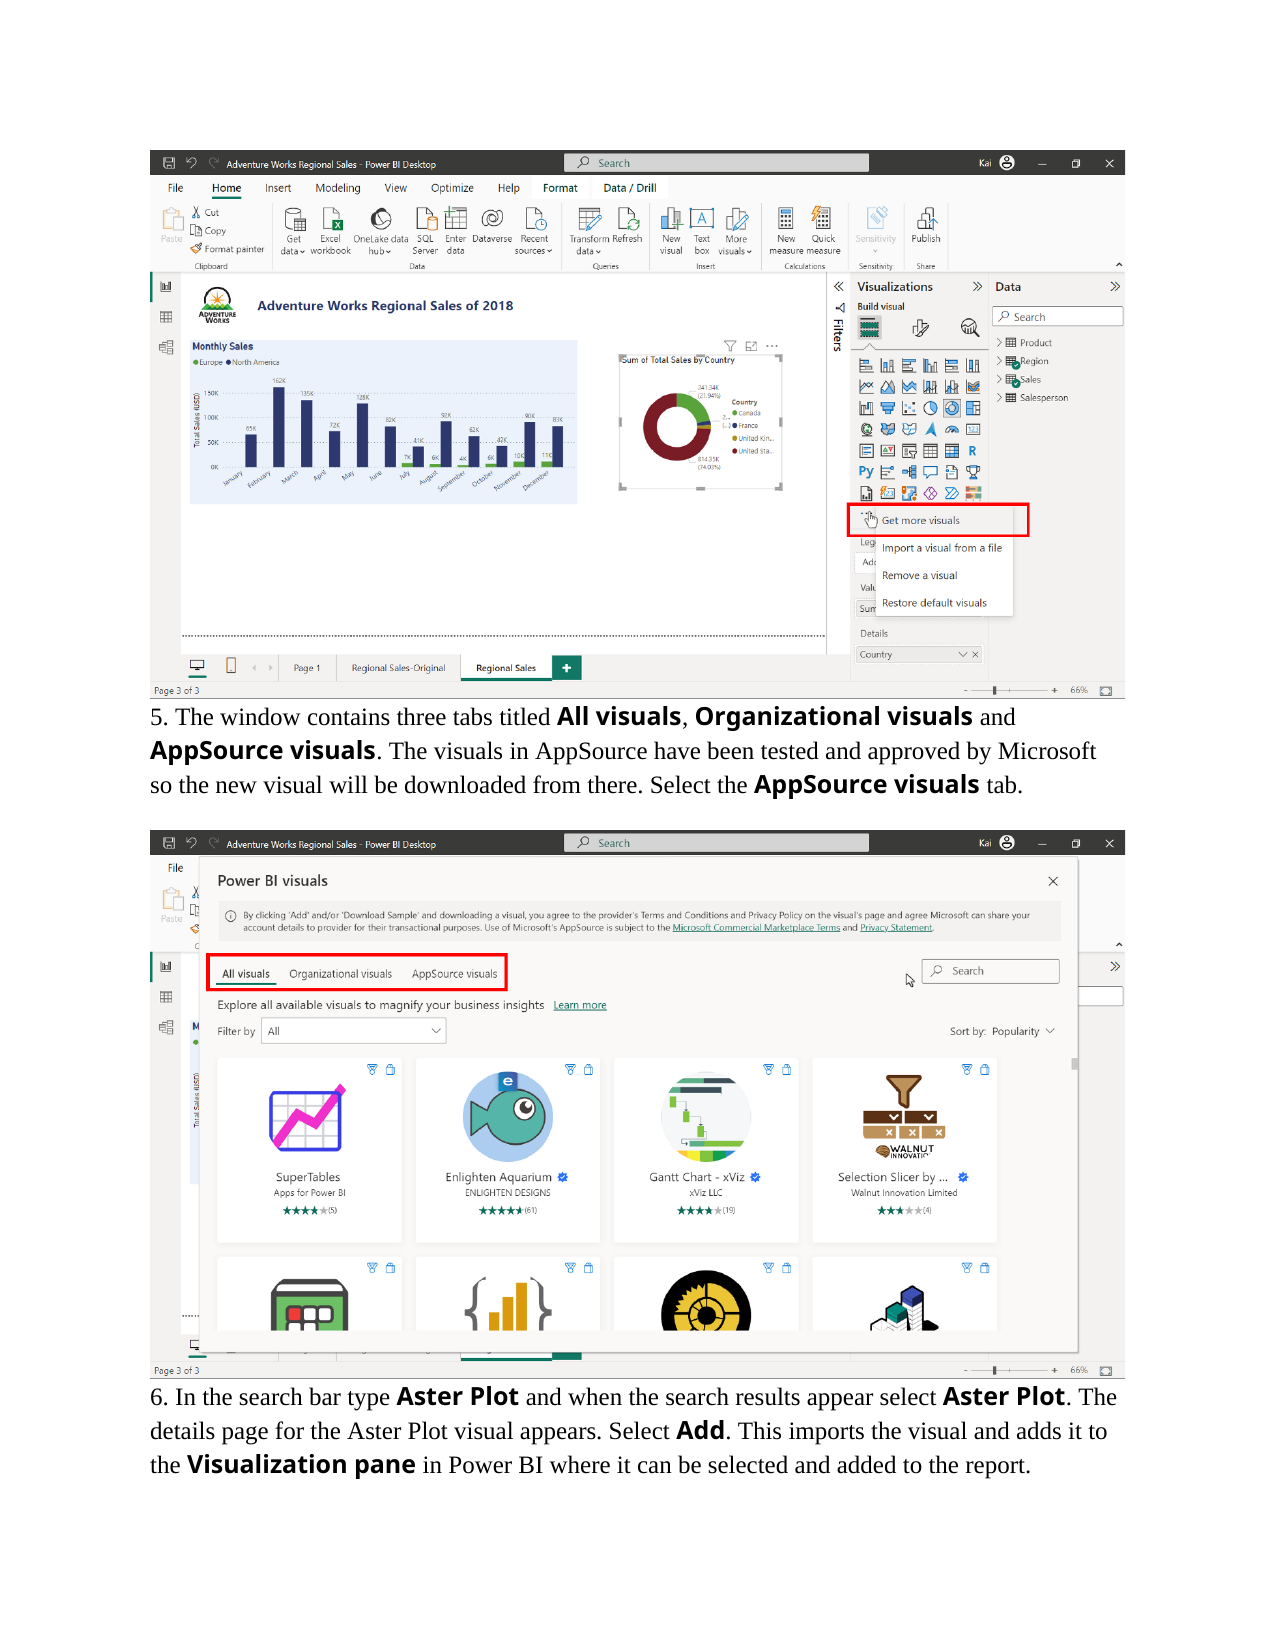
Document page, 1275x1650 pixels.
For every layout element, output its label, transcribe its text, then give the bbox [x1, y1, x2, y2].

picture [150, 830, 1125, 1379]
picture [150, 150, 1125, 699]
text 5. The window contains three tabs titled All visuals, Organizational visuals and AppSource visuals. The visuals in AppSource have been tested and approved by Microsoft so the new visual will be downloaded from there. Select the AppSource visuals tab. [150, 699, 1125, 801]
text 6. In the search bar type Aster Plot and when the search results appear select Aster Plot. The details page for the Aster Plot visual appears. Select Add. This imports the visual and adds it to the Visualization pane in Power BI where it can be selected and added to the report. [150, 1379, 1125, 1481]
